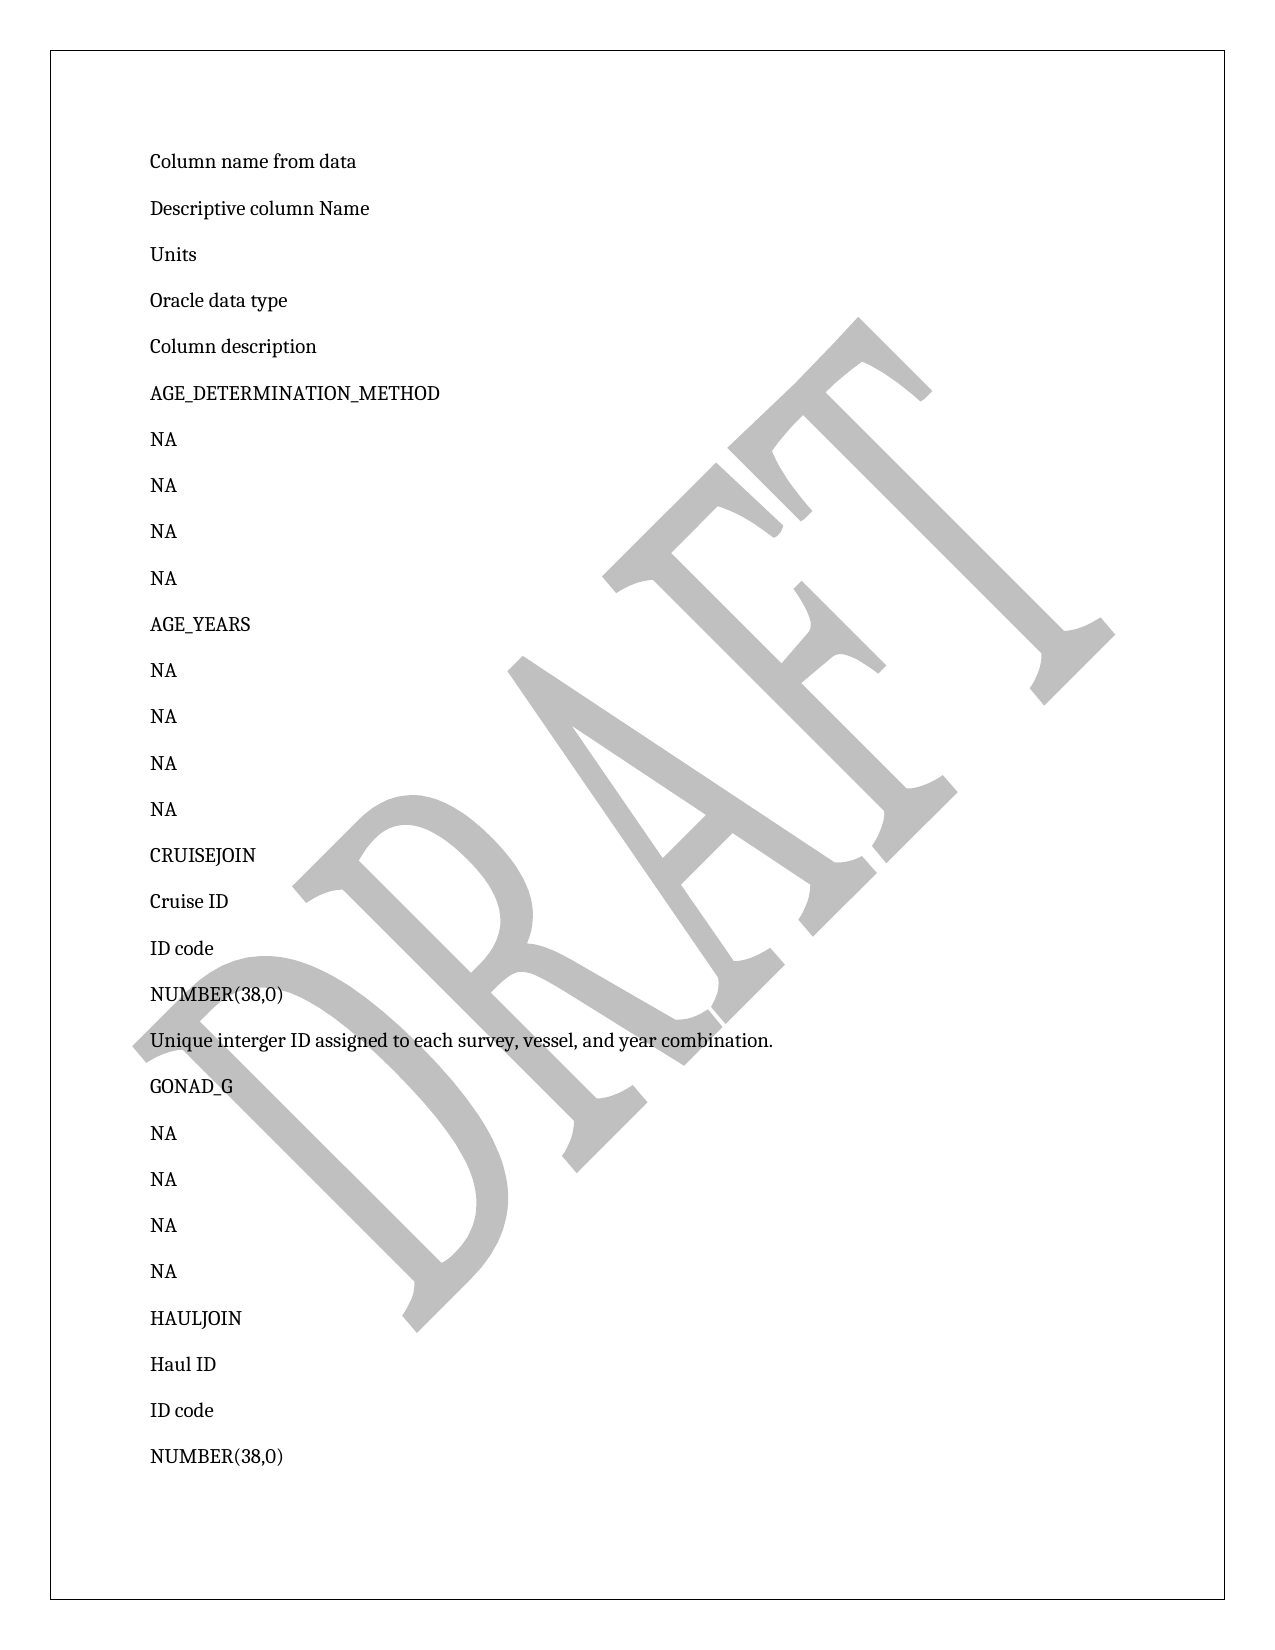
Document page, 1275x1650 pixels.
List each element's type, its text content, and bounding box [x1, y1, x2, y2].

text AGE_YEARS [150, 612, 1125, 636]
text Unique interger ID assigned to each survey, vessel, and year combination. [150, 1029, 1125, 1053]
text NUMBER(38,0) [150, 982, 1125, 1006]
text NUMBER(38,0) [150, 1445, 1125, 1469]
text ID code [150, 1399, 1125, 1423]
text Haul ID [150, 1352, 1125, 1376]
text NA [150, 474, 1125, 498]
text AGE_DETERMINATION_METHOD [150, 381, 1125, 405]
text GONAD_G [150, 1075, 1125, 1099]
text NA [150, 427, 1125, 451]
text NA [150, 1167, 1125, 1191]
text Oracle data type [150, 289, 1125, 313]
text NA [150, 705, 1125, 729]
text NA [150, 566, 1125, 590]
text NA [150, 1260, 1125, 1284]
text NA [150, 751, 1125, 775]
text NA [150, 659, 1125, 683]
text Column description [150, 335, 1125, 359]
text Cruise ID [150, 890, 1125, 914]
text NA [150, 520, 1125, 544]
text Units [150, 242, 1125, 266]
text NA [150, 1214, 1125, 1238]
text Column name from data [150, 150, 1125, 174]
text ID code [150, 936, 1125, 960]
text HAULJOIN [150, 1306, 1125, 1330]
text NA [150, 1121, 1125, 1145]
text CRUISEJOIN [150, 844, 1125, 868]
text NA [150, 797, 1125, 821]
text Descriptive column Name [150, 196, 1125, 220]
